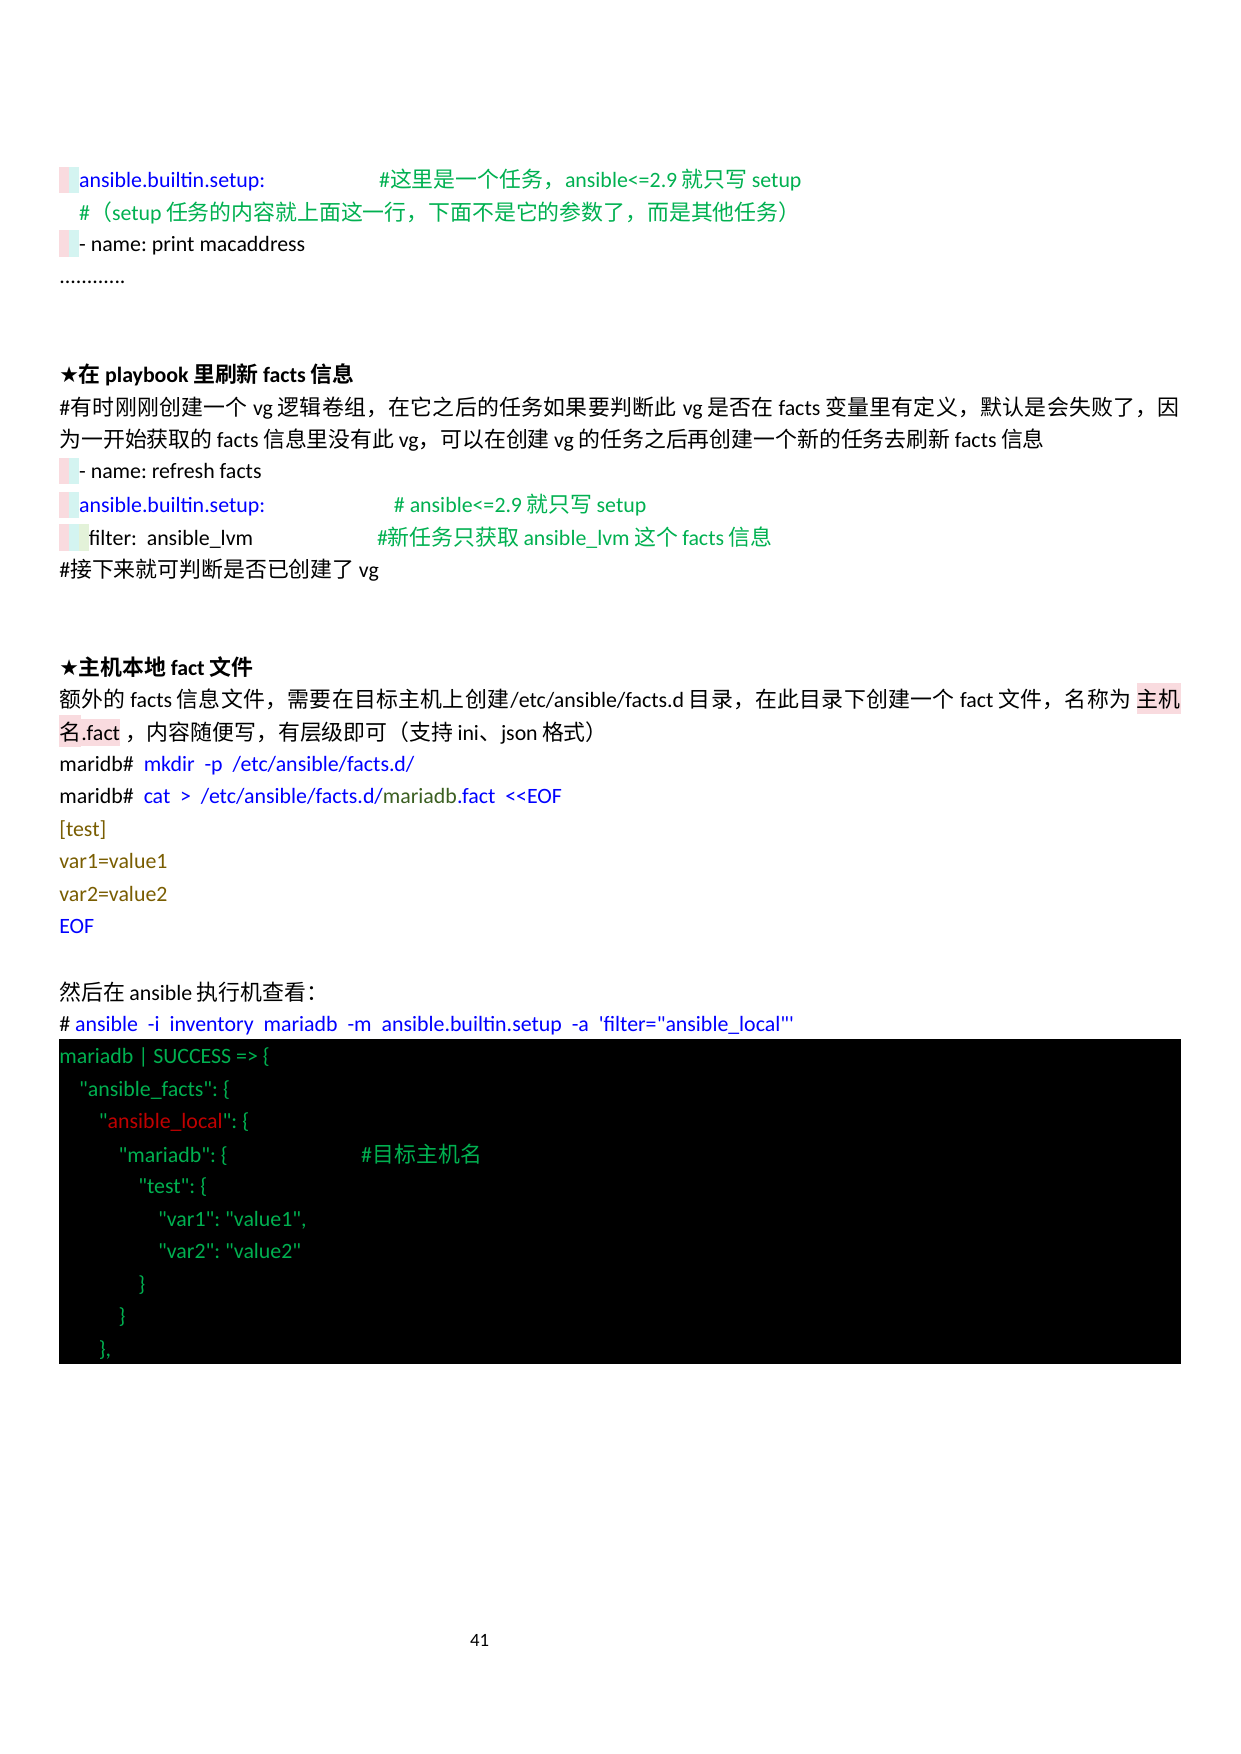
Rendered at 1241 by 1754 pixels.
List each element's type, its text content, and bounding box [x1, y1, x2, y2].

text maridb# mkdir -p /etc/ansible/facts.d/ [59, 747, 1181, 779]
text mariadb | SUCCESS => { [59, 1039, 1181, 1072]
text ansible.builtin.setup: #这里是一个任务，ansible<=2.9就只写setup [59, 162, 1181, 194]
text filter: ansible_lvm #新任务只获取ansible_lvm这个facts信息 [59, 519, 1181, 552]
text ............ [59, 259, 1181, 292]
text "mariadb": { #目标主机名 [59, 1137, 1181, 1169]
text [test] [59, 812, 1181, 844]
text # ansible -i inventory mariadb -m ansible.builtin.setup -a 'filter="ansible_local"' [59, 1007, 1181, 1039]
text "var2": "value2" [59, 1234, 1181, 1267]
text #有时刚刚创建一个vg逻辑卷组，在它之后的任务如果要判断此vg是否在facts变量里有定义，默认是会失败了，因为一开始获取的facts信息里没有此vg，可以在创建vg的任务之后再创建一个新的任务去刷新facts信息 [59, 389, 1181, 454]
text "ansible_local": { [59, 1104, 1181, 1137]
text "var1": "value1", [59, 1202, 1181, 1234]
text ansible.builtin.setup: # ansible<=2.9就只写setup [59, 487, 1181, 519]
text maridb# cat > /etc/ansible/facts.d/mariadb.fact <<EOF [59, 779, 1181, 812]
text var2=value2 [59, 877, 1181, 909]
text ★主机本地fact文件 [59, 649, 1181, 682]
text "test": { [59, 1169, 1181, 1202]
text 额外的facts信息文件，需要在目标主机上创建/etc/ansible/facts.d目录，在此目录下创建一个fact文件，名称为 主机名.fact ，内容随便写，有层级即可（支持ini、json格式） [59, 682, 1181, 747]
text var1=value1 [59, 844, 1181, 877]
text } [59, 1299, 1181, 1332]
text }, [59, 1332, 1181, 1364]
text EOF [59, 909, 1181, 942]
text - name: refresh facts [59, 454, 1181, 487]
text "ansible_facts": { [59, 1072, 1181, 1104]
text 然后在ansible执行机查看： [59, 974, 1181, 1007]
text ★在playbook里刷新facts信息 [59, 357, 1181, 389]
text #接下来就可判断是否已创建了vg [59, 552, 1181, 584]
text #（setup任务的内容就上面这一行，下面不是它的参数了，而是其他任务） [59, 194, 1181, 227]
text - name: print macaddress [59, 227, 1181, 259]
text } [59, 1267, 1181, 1299]
